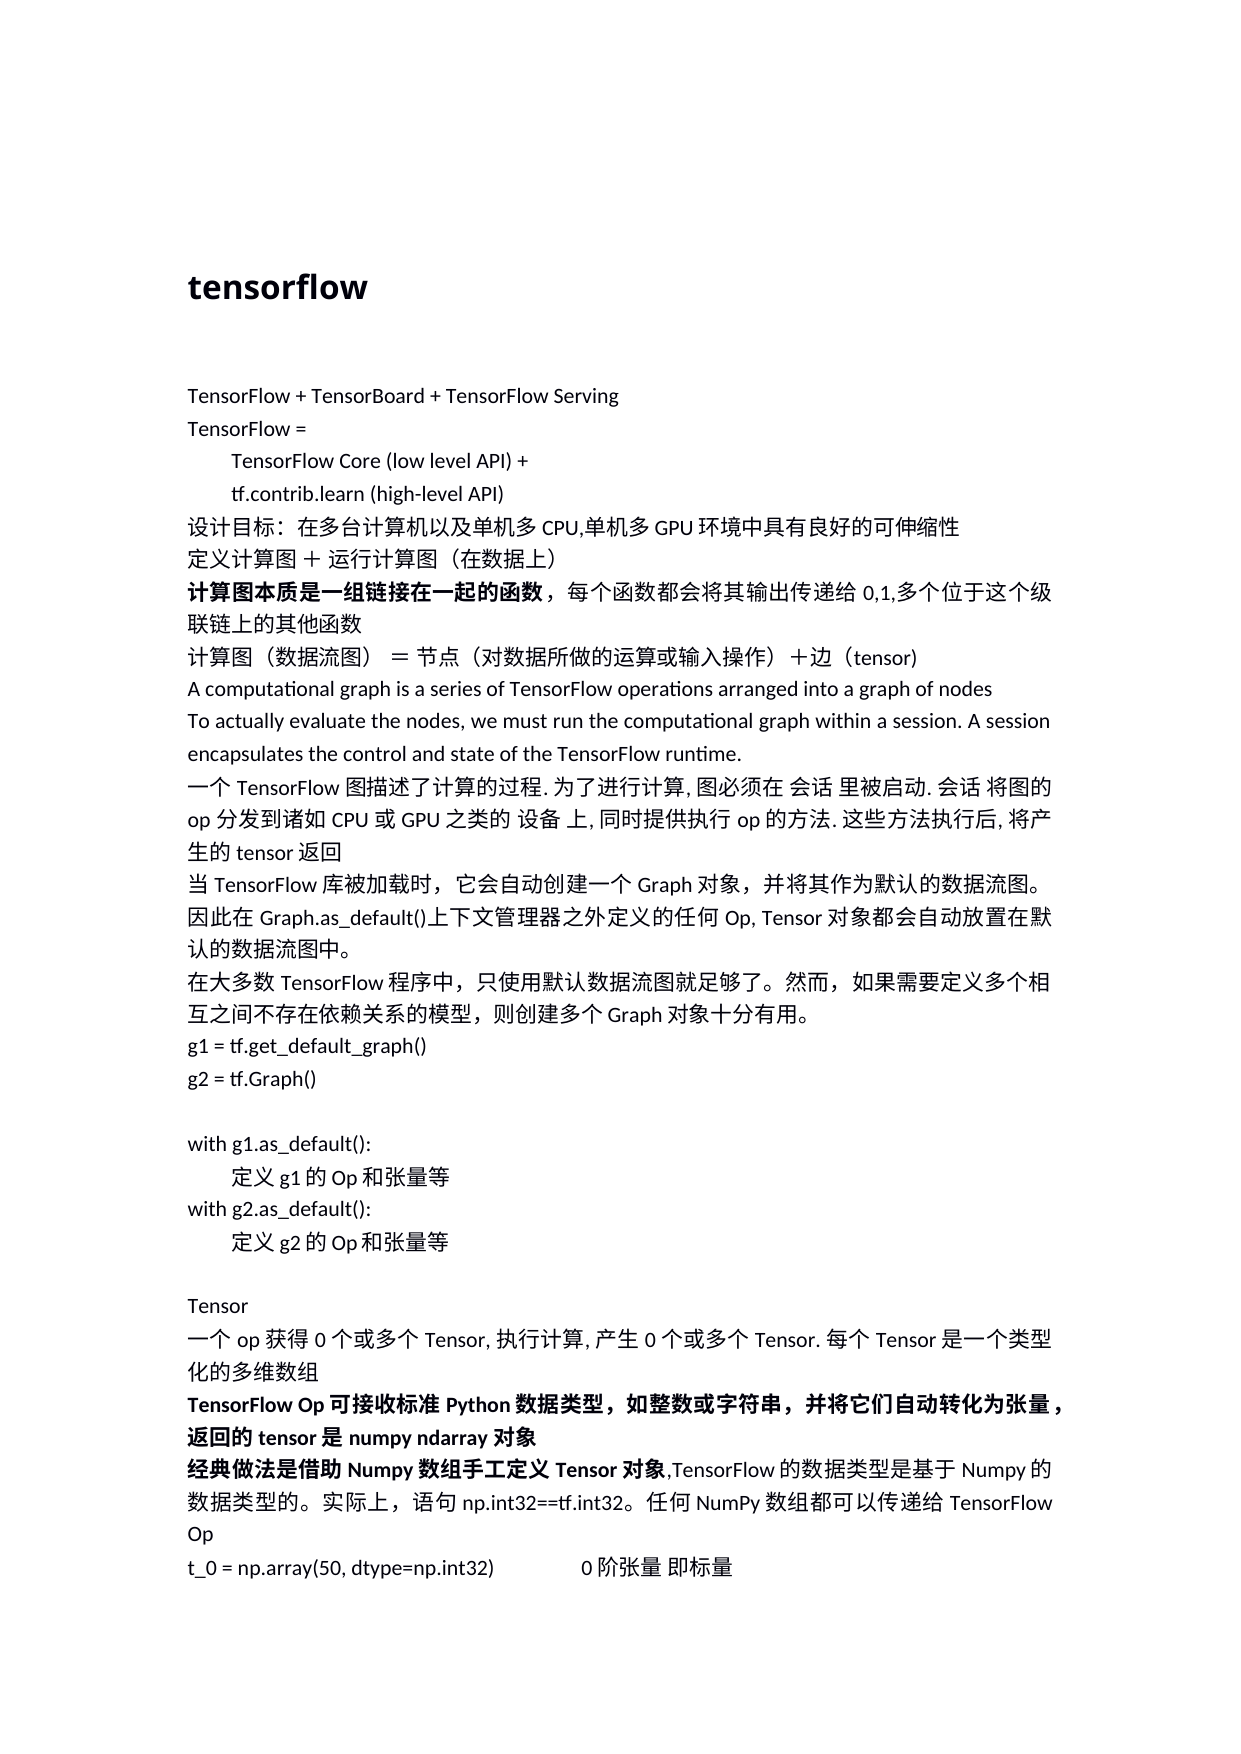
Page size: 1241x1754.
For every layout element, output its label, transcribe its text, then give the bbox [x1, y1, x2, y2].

text 定义计算图 ＋ 运行计算图（在数据上） [187, 542, 1053, 574]
text Tensor [187, 1289, 1053, 1322]
text A computational graph is a series of TensorFlow operations arranged into a graph of nodes [187, 672, 1053, 704]
text TensorFlow + TensorBoard + TensorFlow Serving [187, 379, 1053, 412]
text tf.contrib.learn (high-level API) [187, 477, 1053, 509]
text 在大多数TensorFlow程序中，只使用默认数据流图就足够了。然而，如果需要定义多个相互之间不存在依赖关系的模型，则创建多个Graph对象十分有用。 [187, 964, 1053, 1029]
text g1 = tf.get_default_graph() [187, 1029, 1053, 1062]
text 经典做法是借助Numpy数组手工定义Tensor对象,TensorFlow的数据类型是基于Numpy的数据类型的。实际上，语句np.int32==tf.int32。任何NumPy数组都可以传递给TensorFlow Op [187, 1452, 1053, 1549]
text 计算图本质是一组链接在一起的函数，每个函数都会将其输出传递给0,1,多个位于这个级联链上的其他函数 [187, 574, 1053, 639]
subtitle tensorflow [187, 254, 1053, 319]
text 定义g2的Op和张量等 [187, 1224, 1053, 1257]
text g2 = tf.Graph() [187, 1062, 1053, 1094]
text 定义g1的Op 和张量等 [187, 1159, 1053, 1192]
text To actually evaluate the nodes, we must run the computational graph within a session. A session encapsulates the control and state of the TensorFlow runtime. [187, 704, 1053, 769]
text with g2.as_default(): [187, 1192, 1053, 1224]
text 设计目标：在多台计算机以及单机多CPU,单机多GPU环境中具有良好的可伸缩性 [187, 509, 1053, 542]
text TensorFlow Core (low level API) + [187, 444, 1053, 477]
text 当TensorFlow库被加载时，它会自动创建一个Graph对象，并将其作为默认的数据流图。因此在Graph.as_default()上下文管理器之外定义的任何Op, Tensor对象都会自动放置在默认的数据流图中。 [187, 867, 1053, 964]
text t_0 = np.array(50, dtype=np.int32) 0阶张量 即标量 [187, 1549, 1053, 1582]
text 计算图（数据流图） ＝ 节点（对数据所做的运算或输入操作）＋边（tensor) [187, 639, 1053, 672]
text 一个 op 获得 0 个或多个 Tensor, 执行计算, 产生 0 个或多个 Tensor. 每个 Tensor 是一个类型化的多维数组 [187, 1322, 1053, 1387]
text TensorFlow Op可接收标准Python数据类型，如整数或字符串，并将它们自动转化为张量，返回的 tensor 是 numpy ndarray 对象 [187, 1387, 1053, 1452]
text TensorFlow = [187, 412, 1053, 444]
text with g1.as_default(): [187, 1127, 1053, 1159]
text 一个 TensorFlow 图描述了计算的过程. 为了进行计算, 图必须在 会话 里被启动. 会话 将图的 op 分发到诸如 CPU 或 GPU 之类的 设备 上, 同时提供执行 op 的方法. 这些方法执行后, 将产生的 tensor 返回 [187, 769, 1053, 867]
